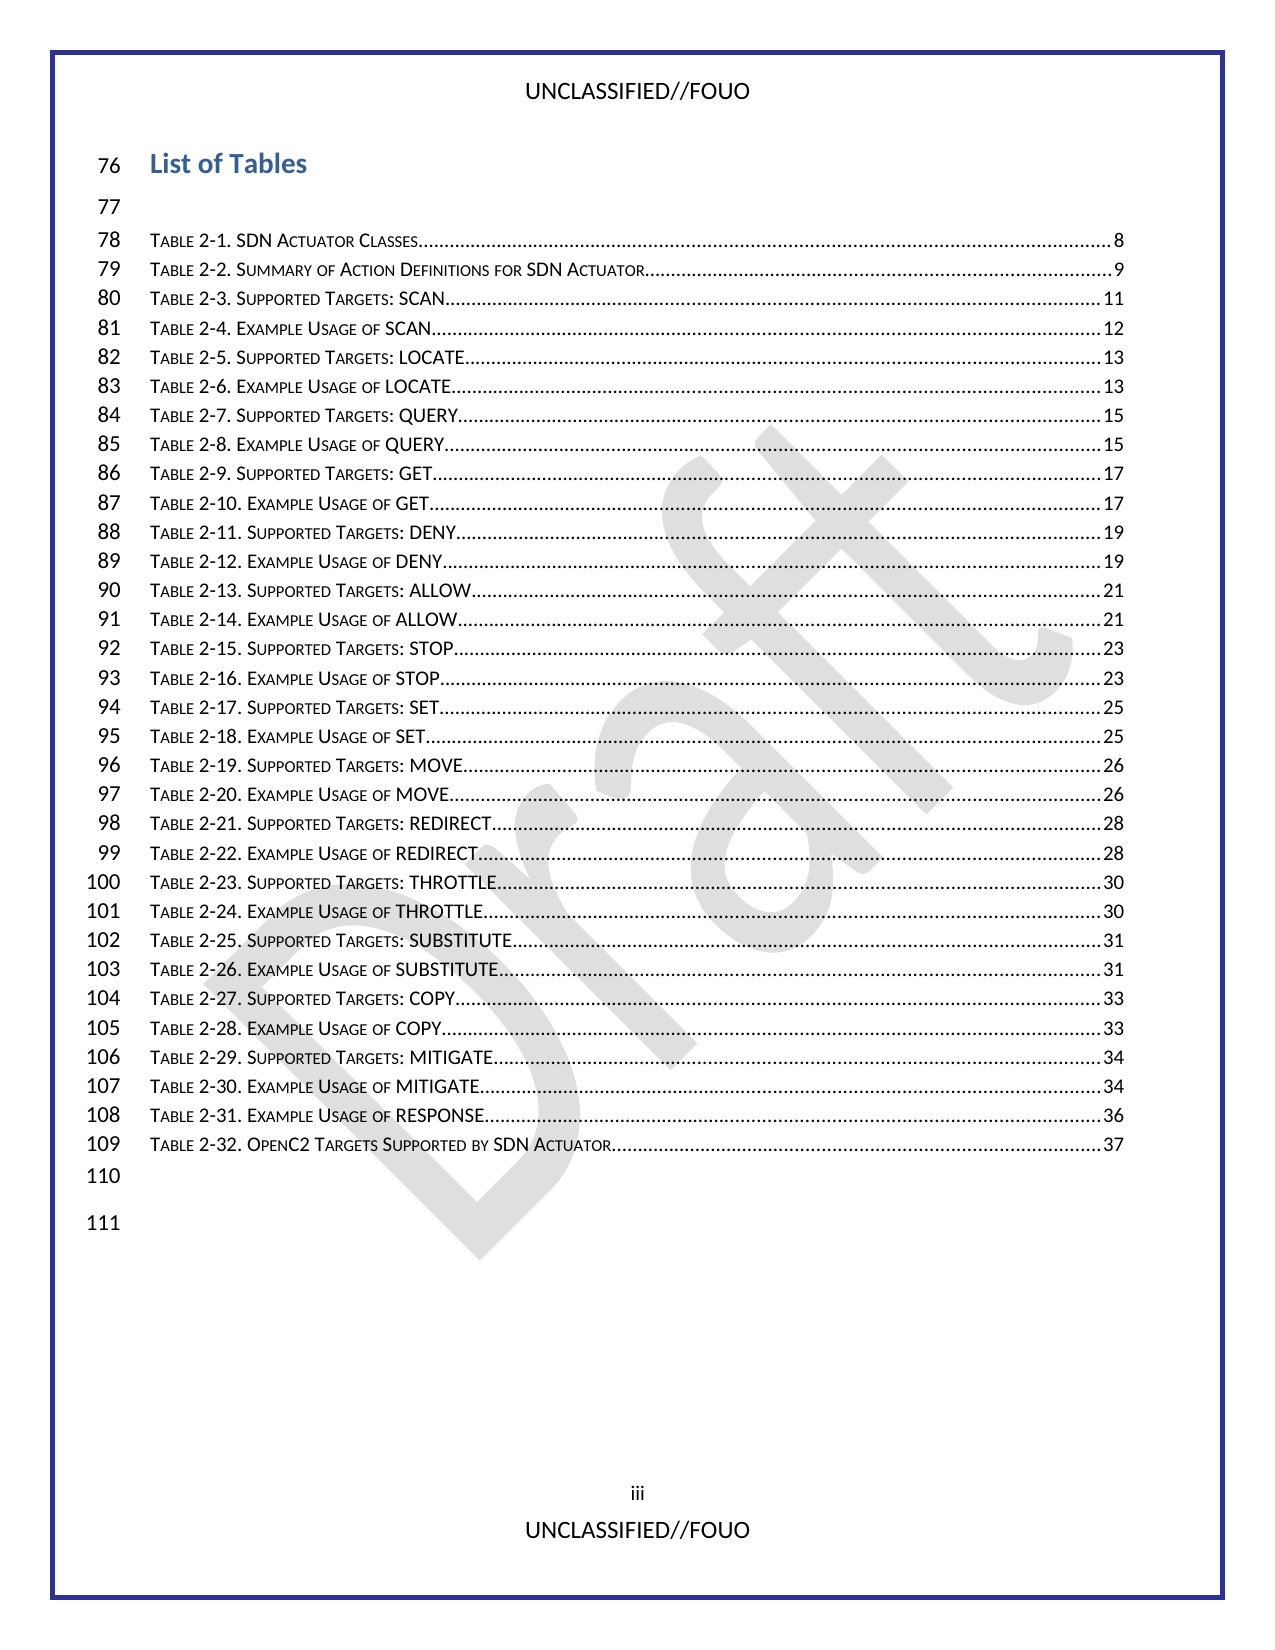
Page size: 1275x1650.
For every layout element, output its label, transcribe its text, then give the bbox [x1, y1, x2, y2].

text Table 2-30. Example Usage of MITIGATE 34 [150, 1073, 1125, 1098]
text Table 2-10. Example Usage of GET 17 [150, 490, 1125, 515]
text Table 2-29. Supported Targets: MITIGATE 34 [150, 1044, 1125, 1069]
text Table 2-11. Supported Targets: DENY 19 [150, 519, 1125, 544]
text Table 2-2. Summary of Action Definitions for SDN Actuator 9 [150, 256, 1125, 282]
text Table 2-21. Supported Targets: REDIRECT 28 [150, 811, 1125, 836]
text Table 2-25. Supported Targets: SUBSTITUTE 31 [150, 927, 1125, 953]
text Table 2-12. Example Usage of DENY 19 [150, 548, 1125, 573]
text Table 2-4. Example Usage of SCAN 12 [150, 315, 1125, 340]
text Table 2-7. Supported Targets: QUERY 15 [150, 402, 1125, 428]
text Table 2-26. Example Usage of SUBSTITUTE 31 [150, 956, 1125, 982]
text Table 2-32. OpenC2 Targets Supported by SDN Actuator 37 [150, 1131, 1125, 1157]
text Table 2-28. Example Usage of COPY 33 [150, 1015, 1125, 1040]
text Table 2-27. Supported Targets: COPY 33 [150, 986, 1125, 1011]
text Table 2-8. Example Usage of QUERY 15 [150, 431, 1125, 457]
text Table 2-3. Supported Targets: SCAN 11 [150, 286, 1125, 311]
text List of Tables [150, 150, 1125, 179]
text Table 2-22. Example Usage of REDIRECT 28 [150, 840, 1125, 865]
text Table 2-31. Example Usage of RESPONSE 36 [150, 1102, 1125, 1128]
text Table 2-20. Example Usage of MOVE 26 [150, 781, 1125, 807]
text Table 2-17. Supported Targets: SET 25 [150, 694, 1125, 719]
text Table 2-19. Supported Targets: MOVE 26 [150, 752, 1125, 778]
text Table 2-14. Example Usage of ALLOW 21 [150, 606, 1125, 632]
text Table 2-6. Example Usage of LOCATE 13 [150, 373, 1125, 398]
text Table 2-5. Supported Targets: LOCATE 13 [150, 344, 1125, 369]
text Table 2-24. Example Usage of THROTTLE 30 [150, 898, 1125, 923]
text Table 2-1. SDN Actuator Classes 8 [150, 227, 1125, 253]
text Table 2-9. Supported Targets: GET 17 [150, 461, 1125, 486]
text Table 2-23. Supported Targets: THROTTLE 30 [150, 869, 1125, 894]
text Table 2-13. Supported Targets: ALLOW 21 [150, 577, 1125, 603]
text Table 2-18. Example Usage of SET 25 [150, 723, 1125, 748]
text Table 2-16. Example Usage of STOP 23 [150, 665, 1125, 690]
text Table 2-15. Supported Targets: STOP 23 [150, 636, 1125, 661]
